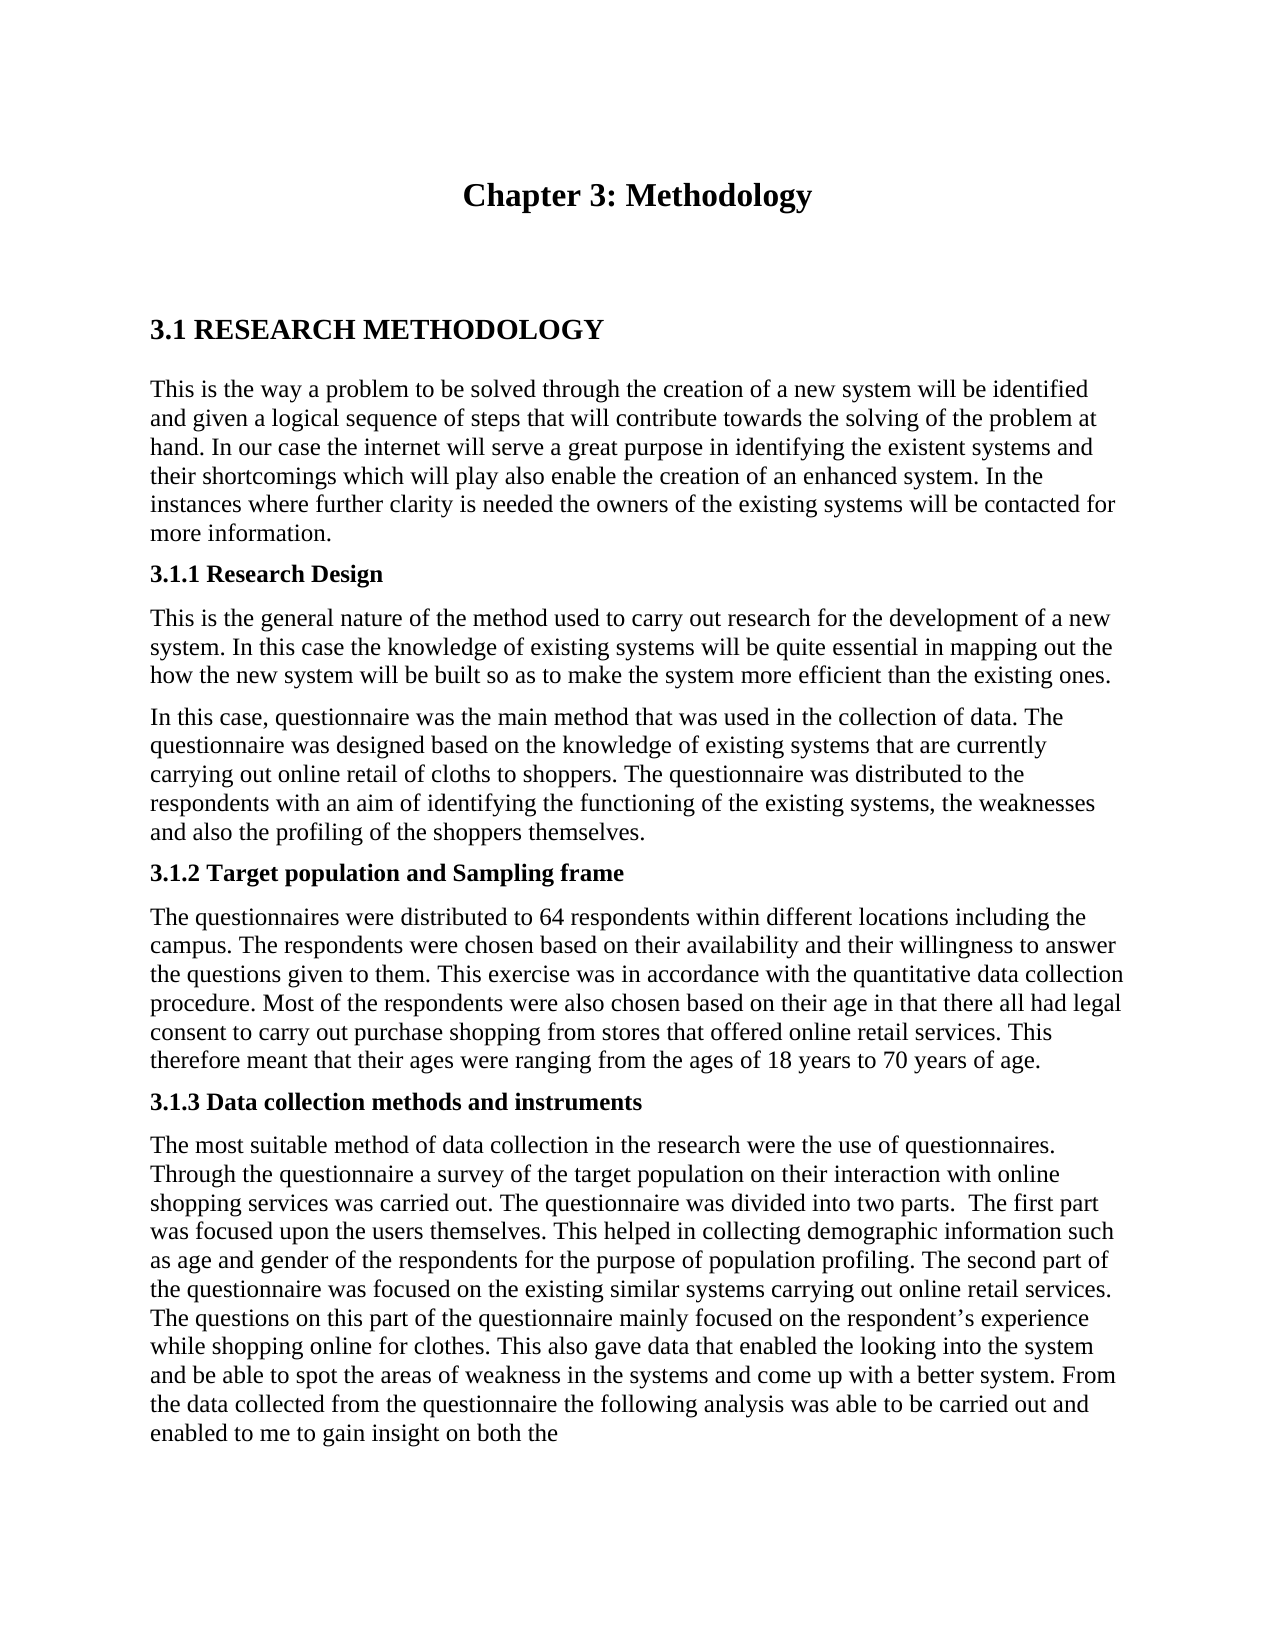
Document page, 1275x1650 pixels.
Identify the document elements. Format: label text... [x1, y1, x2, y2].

subtitle Chapter 3: Methodology [150, 175, 1125, 213]
text This is the way a problem to be solved through the creation of a new system will be identified and given a logical sequence of steps that will contribute towards the solving of the problem at hand. In our case the internet will serve a great purpose in identifying the existent systems and their shortcomings which will play also enable the creation of an enhanced system. In the instances where further clarity is needed the owners of the existing systems will be contacted for more information. [150, 374, 1124, 547]
text In this case, questionnaire was the main method that was used in the collection of data. The questionnaire was designed based on the knowledge of existing systems that are currently carrying out online retail of cloths to shoppers. The questionnaire was distributed to the respondents with an aim of identifying the functioning of the existing systems, the weaknesses and also the profiling of the shoppers themselves. [150, 702, 1124, 846]
text The questionnaires were distributed to 64 respondents within different locations including the campus. The respondents were chosen based on their availability and their willingness to answer the questions given to them. This exercise was in accordance with the quantitative data collection procedure. Most of the respondents were also chosen based on their age in that there all had legal consent to carry out purchase shopping from stores that offered online retail services. This therefore meant that their ages were ranging from the ages of 18 years to 70 years of age. [150, 902, 1124, 1074]
text This is the general nature of the method used to carry out research for the development of a new system. In this case the knowledge of existing systems will be quite essential in mapping out the how the new system will be built so as to make the system more efficient than the existing ones. [150, 603, 1124, 689]
subtitle 3.1.1 Research Design [150, 559, 1125, 588]
text The most suitable method of data collection in the research were the use of questionnaires. Through the questionnaire a survey of the target population on their interaction with online shopping services was carried out. The questionnaire was divided into two parts. The first part was focused upon the users themselves. This helped in collecting demographic information such as age and gender of the respondents for the purpose of population profiling. The second part of the questionnaire was focused on the existing similar systems carrying out online retail services. The questions on this part of the questionnaire mainly focused on the respondent’s experience while shopping online for clothes. This also gave data that enabled the looking into the system and be able to spot the areas of weakness in the systems and come up with a better system. From the data collected from the questionnaire the following analysis was able to be carried out and enabled to me to gain insight on both the [150, 1130, 1124, 1446]
subtitle 3.1.2 Target population and Sampling frame [150, 858, 1125, 887]
subtitle 3.1.3 Data collection methods and instruments [150, 1087, 1125, 1115]
subtitle 3.1 RESEARCH METHODOLOGY [150, 312, 1125, 345]
